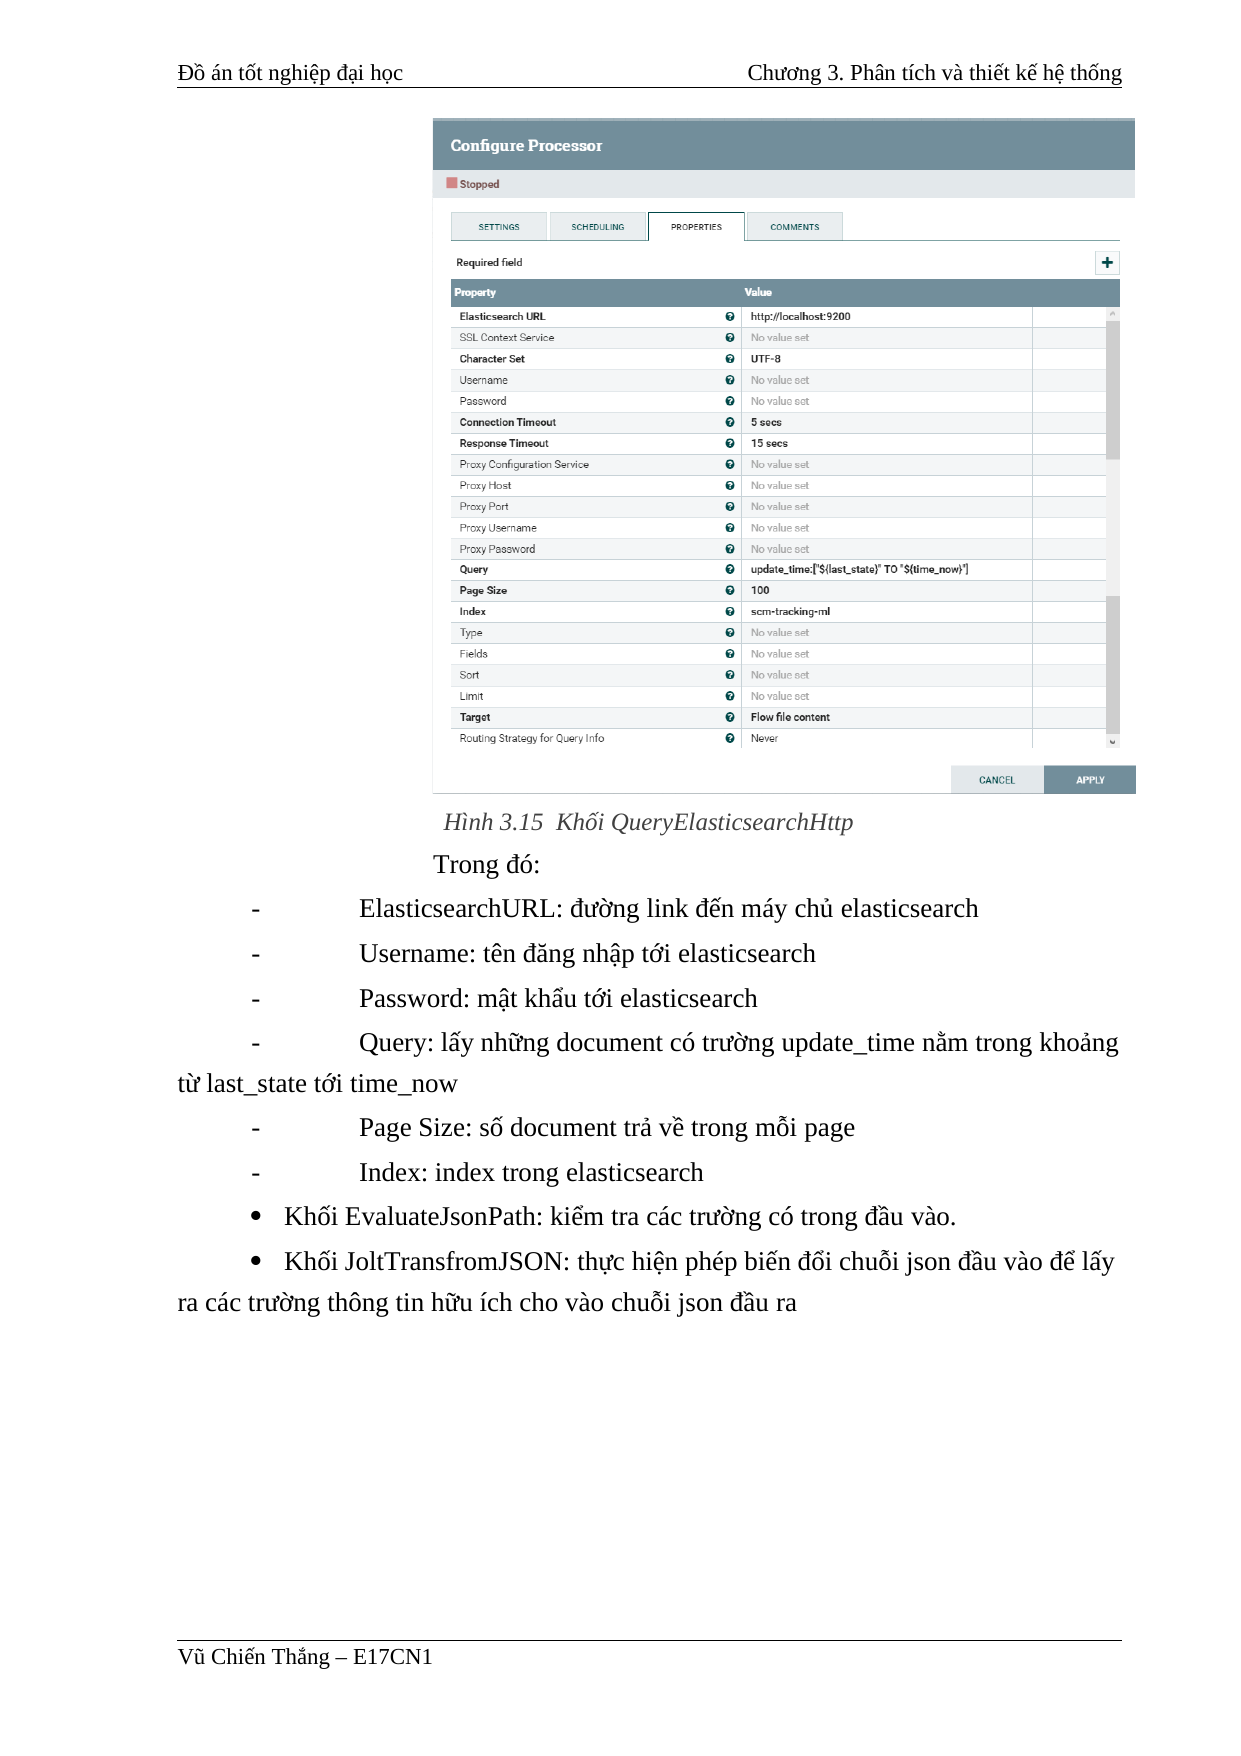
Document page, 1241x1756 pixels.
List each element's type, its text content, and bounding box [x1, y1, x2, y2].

list Khối EvaluateJsonPath: kiểm tra các trường có trong đầu vào. [177, 1201, 1122, 1232]
list Password: mật khẩu tới elasticsearch [177, 982, 1122, 1013]
list Page Size: số document trả về trong mỗi page [177, 1111, 1122, 1142]
text Trong đó: [359, 848, 1122, 879]
list Khối JoltTransfromJSON: thực hiện phép biến đổi chuỗi json đầu vào để lấy ra các trường thông tin hữu ích cho vào chuỗi json đầu ra [177, 1245, 1122, 1317]
list ElasticsearchURL: đường link đến máy chủ elasticsearch [177, 893, 1122, 924]
text Hình 3.15 Khối QueryElasticsearchHttp [177, 807, 1122, 835]
list Index: index trong elasticsearch [177, 1156, 1122, 1187]
list Query: lấy những document có trường update_time nằm trong khoảng từ last_state tới time_now [177, 1026, 1122, 1098]
picture [432, 118, 1136, 794]
list Username: tên đăng nhập tới elasticsearch [177, 937, 1122, 968]
